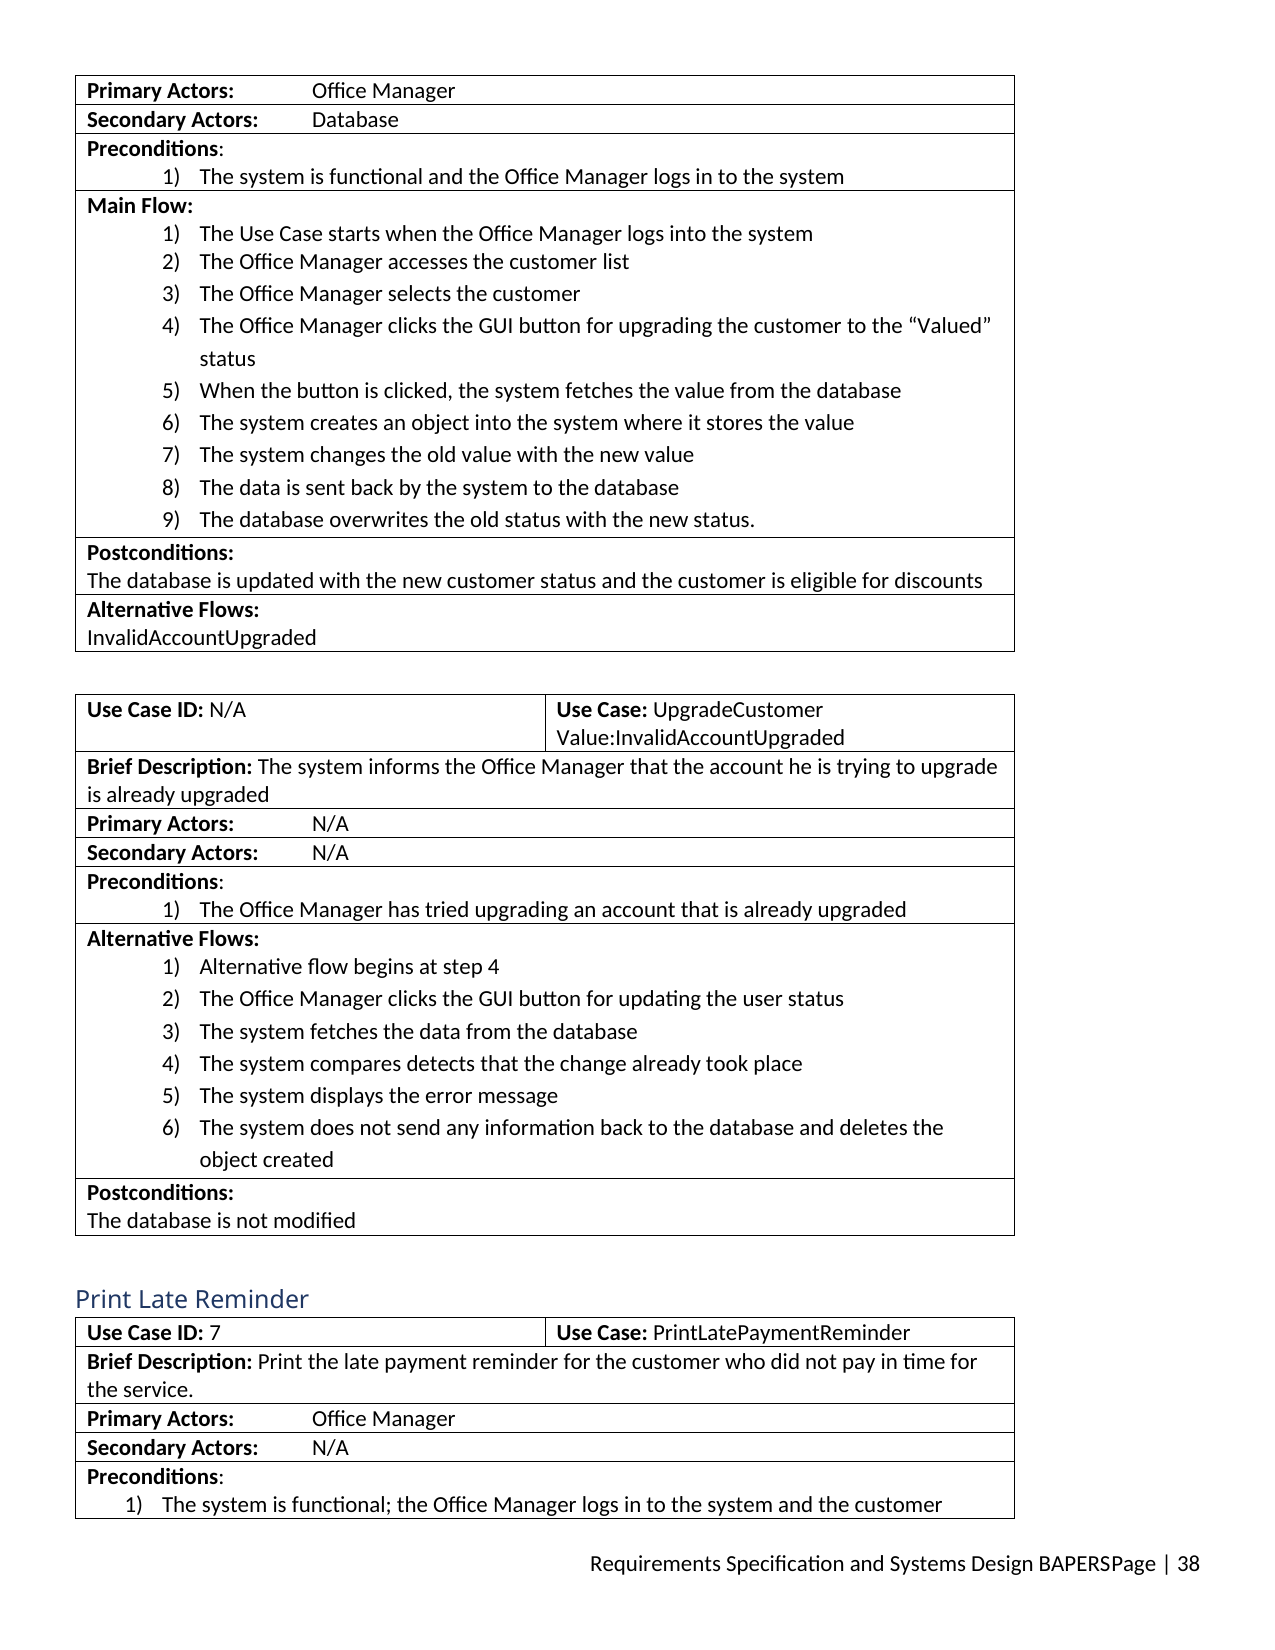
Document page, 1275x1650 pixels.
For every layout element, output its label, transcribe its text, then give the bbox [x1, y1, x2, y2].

table_cell Secondary Actors: N/A [76, 838, 1014, 866]
table_cell Preconditions: The system is functional and the Office Manager logs in to the system [76, 134, 1014, 190]
table_cell Brief Description: Print the late payment reminder for the customer who did not pay in time for the service. [76, 1347, 1014, 1403]
table_cell Postconditions: The database is updated with the new customer status and the customer is eligible for discounts [76, 538, 1014, 594]
table_header Use Case: UpgradeCustomer Value:InvalidAccountUpgraded [546, 695, 1014, 751]
table_header Use Case ID: 7 [76, 1318, 545, 1346]
table_header Use Case: PrintLatePaymentReminder [546, 1318, 1014, 1346]
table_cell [76, 1462, 1014, 1518]
table_cell Alternative Flows: InvalidAccountUpgraded [76, 595, 1014, 651]
table_cell Brief Description: The system informs the Office Manager that the account he is trying to upgrade is already upgraded [76, 752, 1014, 808]
table_header Use Case ID: N/A [76, 695, 545, 751]
table_cell Main Flow: The Use Case starts when the Office Manager logs into the system The Office Manager accesses the customer list The Office Manager selects the customer The Office Manager clicks the GUI button for upgrading the customer to the “Valued” status When the button is clicked, the system fetches the value from the database The system creates an object into the system where it stores the value The system changes the old value with the new value The data is sent back by the system to the database The database overwrites the old status with the new status. [76, 191, 1014, 537]
table_cell Primary Actors: Office Manager [76, 1404, 1014, 1432]
table_cell Primary Actors: N/A [76, 809, 1014, 837]
table_cell Secondary Actors: N/A [76, 1433, 1014, 1461]
table_cell Preconditions: The Office Manager has tried upgrading an account that is already upgraded [76, 867, 1014, 923]
table_cell Postconditions: The database is not modified [76, 1179, 1014, 1234]
table_cell Primary Actors: Office Manager [76, 76, 1014, 104]
table_cell Alternative Flows: Alternative flow begins at step 4 The Office Manager clicks the GUI button for updating the user status The system fetches the data from the database The system compares detects that the change already took place The system displays the error message The system does not send any information back to the database and deletes the object created [76, 924, 1014, 1177]
table_cell Secondary Actors: Database [76, 105, 1014, 133]
subtitle Print Late Reminder [75, 1282, 1200, 1316]
